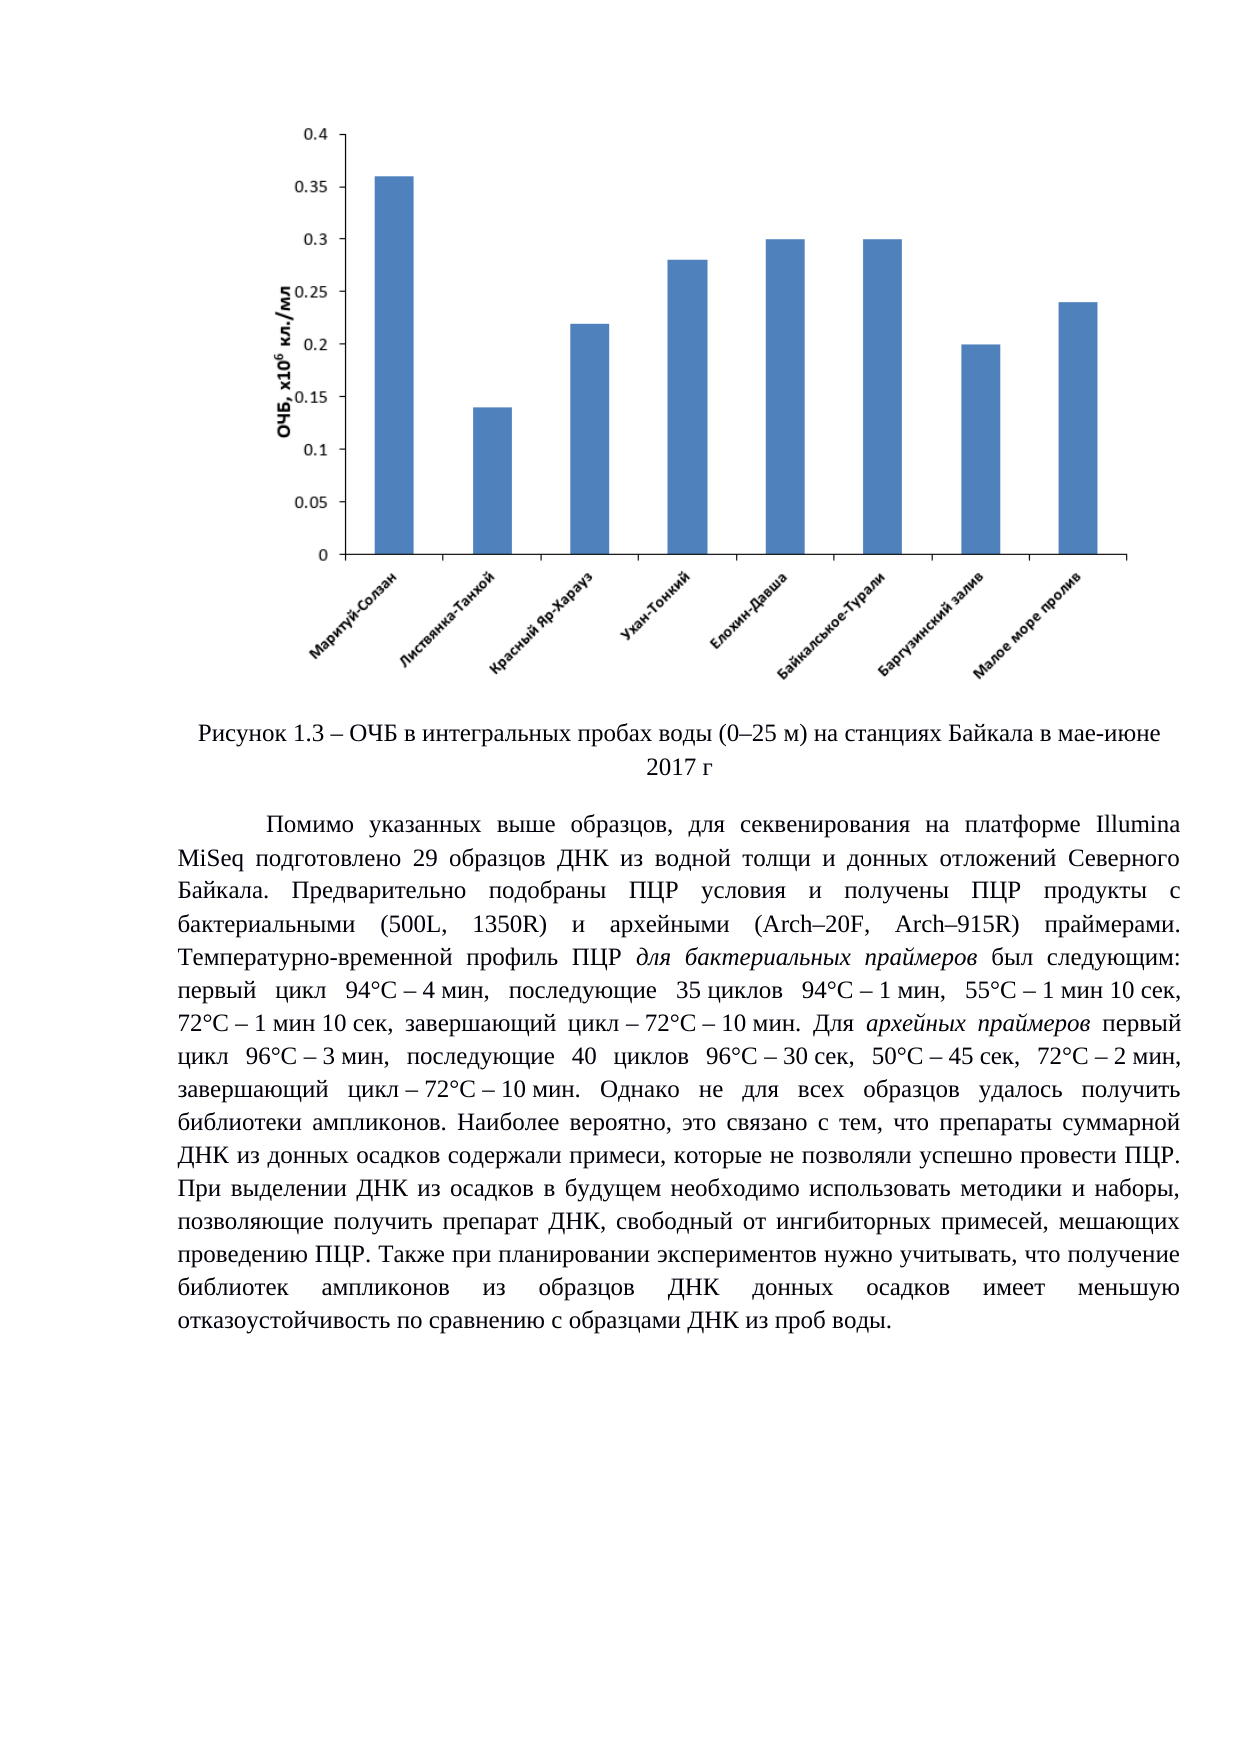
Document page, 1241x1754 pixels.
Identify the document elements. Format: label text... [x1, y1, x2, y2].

picture [265, 118, 1141, 690]
text ОЧБ в интегральных пробах воды (0–25 м) на станциях Байкала в мае-июне 2017 г [177, 718, 1181, 780]
text Помимо указанных выше образцов, для секвенирования на платформе Illumina MiSeq подготовлено 29 образцов ДНК из водной толщи и донных отложений Северного Байкала. Предварительно подобраны ПЦР условия и получены ПЦР продукты с бактериальными (500L, 1350R) и архейными (Arch–20F, Arch–915R) праймерами. Температурно-временной профиль ПЦР для бактериальных праймеров был следующим: первый цикл 94°С – 4 мин, последующие 35 циклов 94°С – 1 мин, 55°С – 1 мин 10 сек, 72°С – 1 мин 10 сек, завершающий цикл – 72°С – 10 мин. Для архейных праймеров первый цикл 96°С – 3 мин, последующие 40 циклов 96°С – 30 сек, 50°С – 45 сек, 72°С – 2 мин, завершающий цикл – 72°С – 10 мин. Однако не для всех образцов удалось получить библиотеки ампликонов. Наиболее вероятно, это связано с тем, что препараты суммарной ДНК из донных осадков содержали примеси, которые не позволяли успешно провести ПЦР. При выделении ДНК из осадков в будущем необходимо использовать методики и наборы, позволяющие получить препарат ДНК, свободный от ингибиторных примесей, мешающих проведению ПЦР. Также при планировании экспериментов нужно учитывать, что получение библиотек ампликонов из образцов ДНК донных осадков имеет меньшую отказоустойчивость по сравнению с образцами ДНК из проб воды. [177, 809, 1181, 1334]
